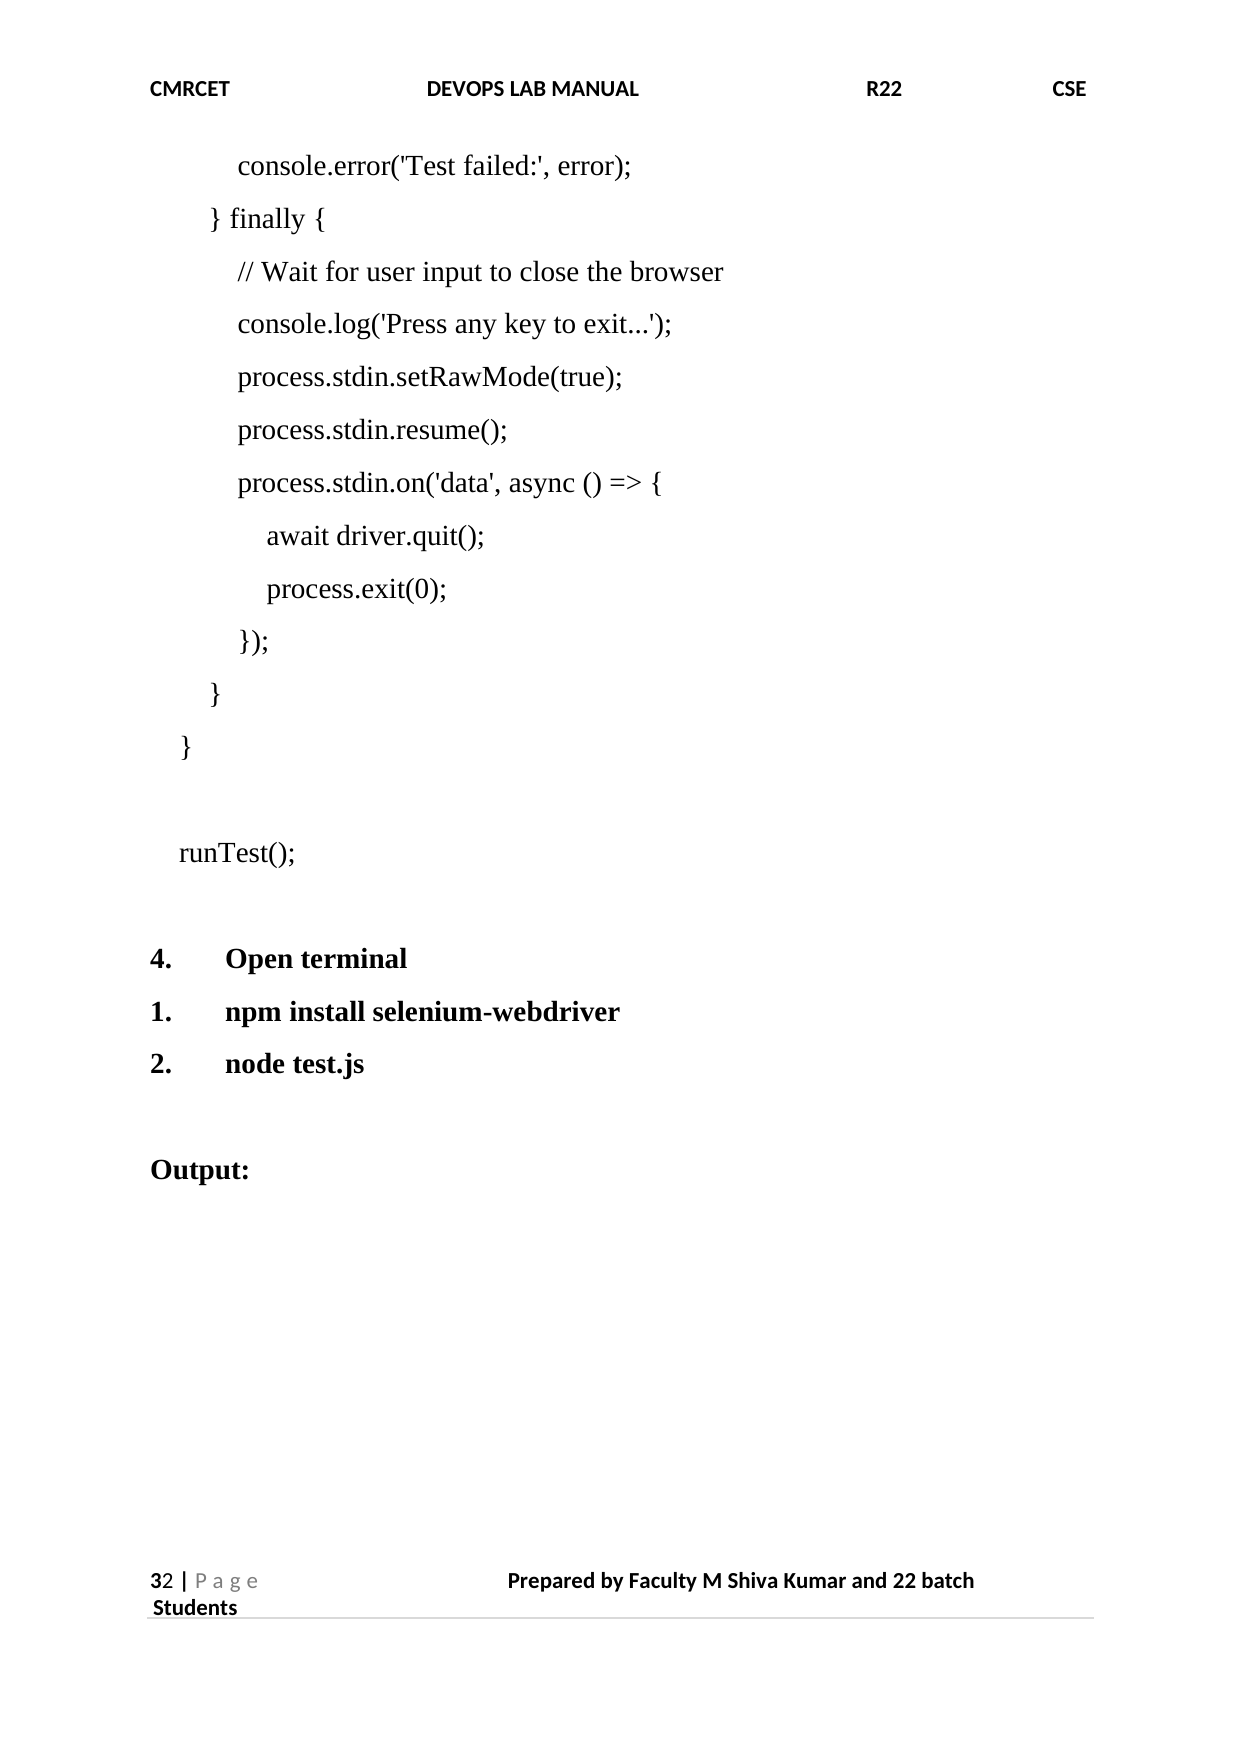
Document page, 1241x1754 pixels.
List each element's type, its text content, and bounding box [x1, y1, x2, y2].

text } [179, 729, 1182, 763]
text // Wait for user input to close the browser console.log('Press any key to exit...'); process.stdin.setRawMode(true); process.stdin.resume(); process.stdin.on('data', async () => { [237, 254, 737, 499]
text } finally { [208, 201, 1182, 234]
text await driver.quit(); process.exit(0); [266, 518, 486, 605]
text console.error('Test failed:', error); [237, 148, 1182, 182]
text runTest(); [179, 835, 1182, 869]
subtitle Open terminal [150, 941, 1182, 974]
text } [208, 676, 1182, 709]
text }); [237, 624, 1182, 657]
text Output: [150, 1152, 1182, 1186]
list npm install selenium-webdriver [150, 994, 1182, 1027]
subtitle node test.js [150, 1047, 1182, 1080]
